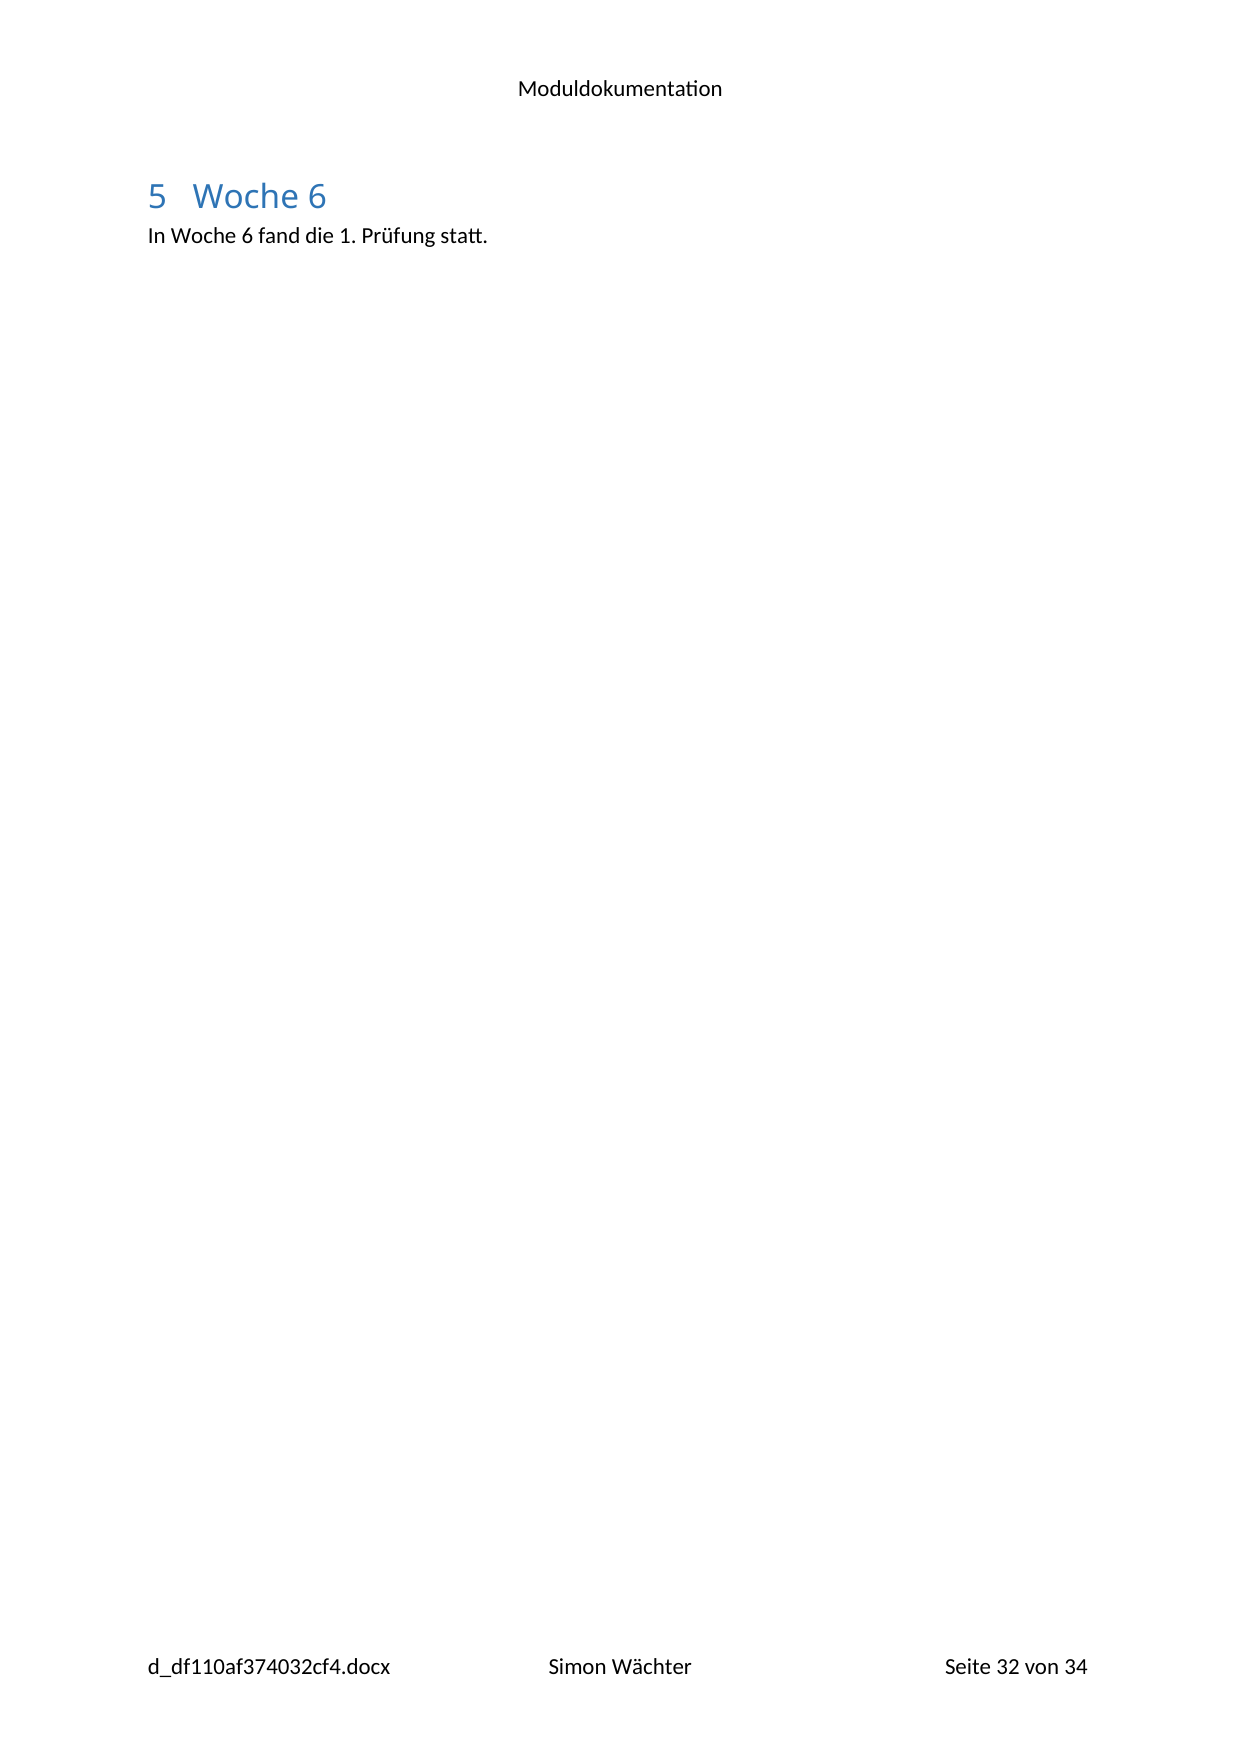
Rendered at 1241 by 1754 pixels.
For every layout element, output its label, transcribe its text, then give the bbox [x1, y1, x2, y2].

subtitle Woche 6 [148, 173, 1093, 218]
text In Woche 6 fand die 1. Prüfung statt. [148, 222, 1093, 249]
